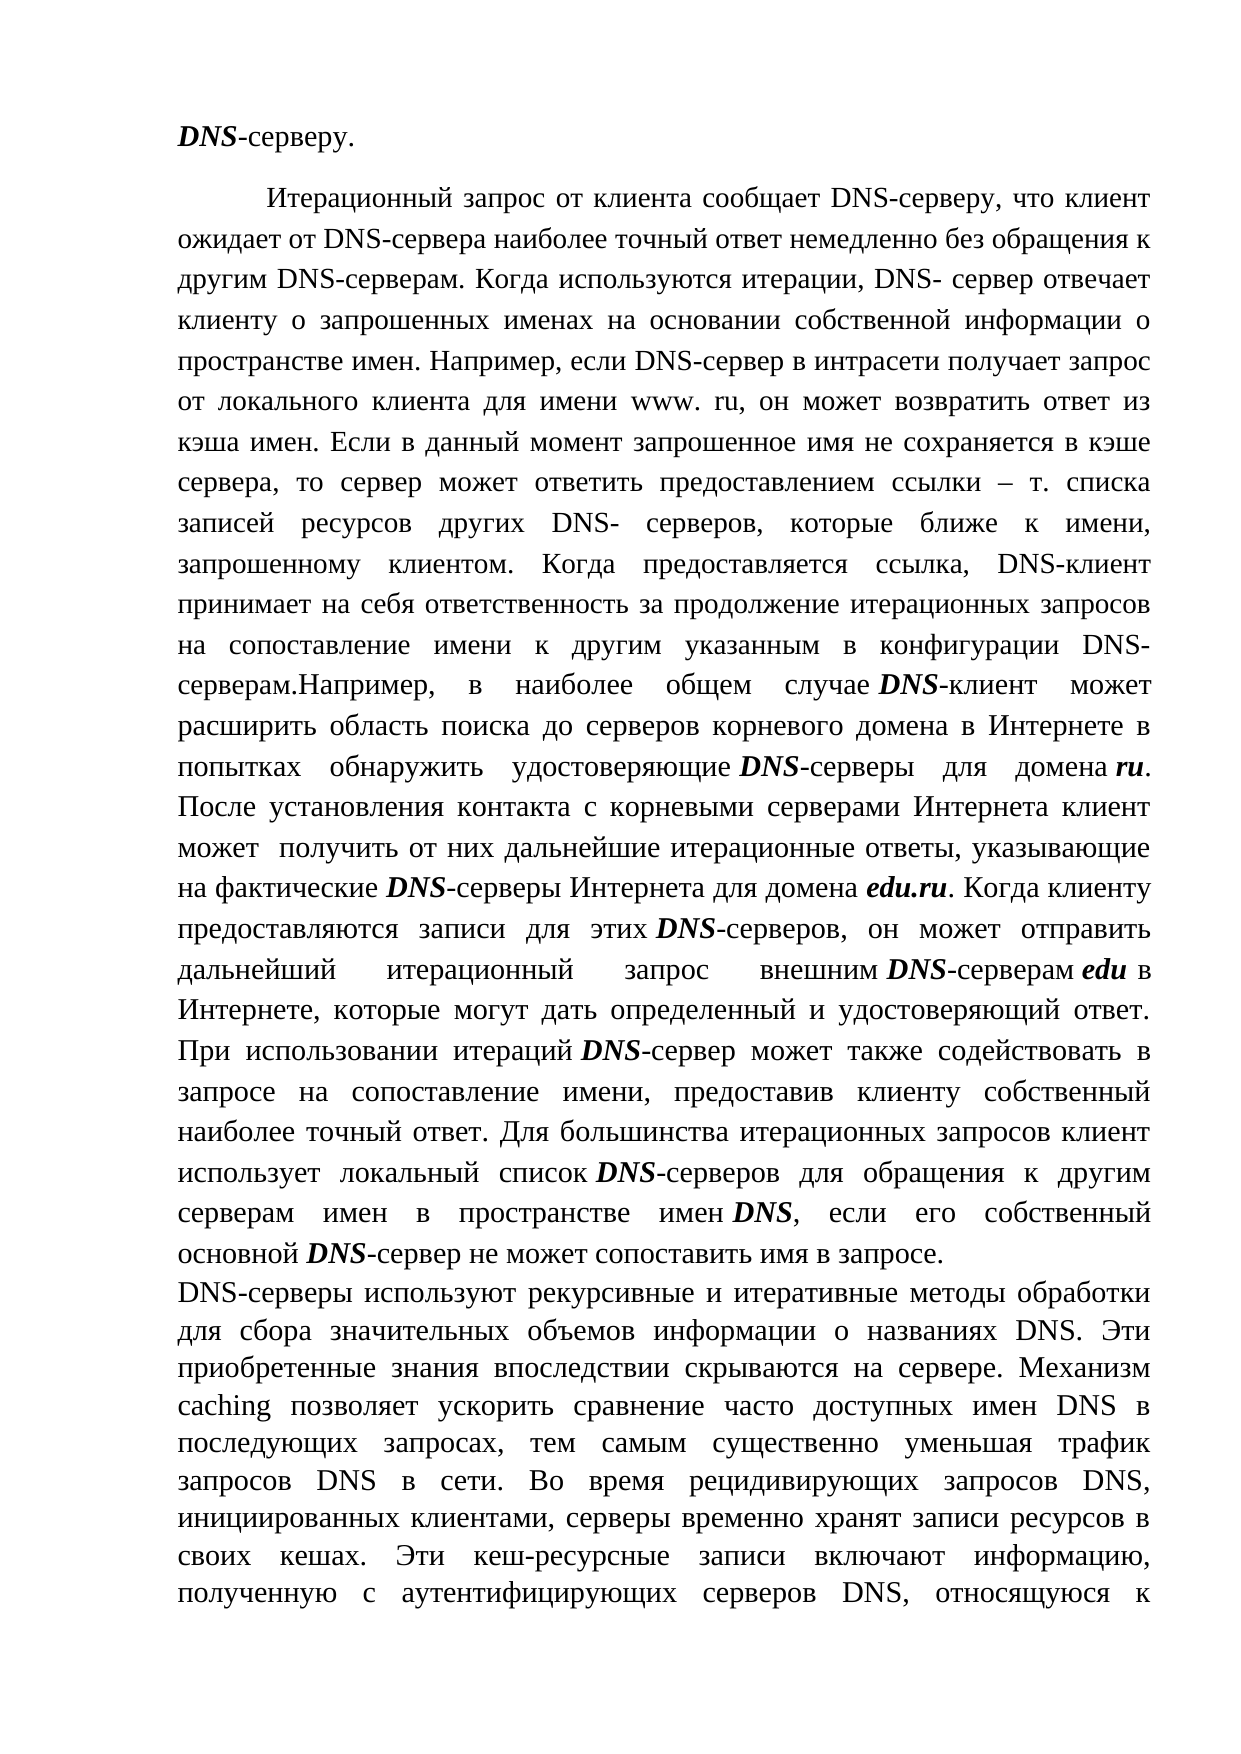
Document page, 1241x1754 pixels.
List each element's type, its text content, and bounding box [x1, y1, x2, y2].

text Итерационный запрос от клиента сообщает DNS-серверу, что клиент ожидает от DNS-сервера наиболее точный ответ немедленно без обращения к другим DNS-серверам. Когда используются итерации, DNS- сервер отвечает клиенту о запрошенных именах на основании собственной информации о пространстве имен. Например, если DNS-сервер в интрасети получает запрос от локального клиента для имени www. ru, он может возвратить ответ из кэша имен. Если в данный момент запрошенное имя не сохраняется в кэше сервера, то сервер может ответить предоставлением ссылки – т. списка записей ресурсов других DNS- серверов, которые ближе к имени, запрошенному клиентом. Когда предоставляется ссылка, DNS-клиент принимает на себя ответственность за продолжение итерационных запросов на сопоставление имени к другим указанным в конфигурации DNS-серверам.Например, в наиболее общем случае DNS-клиент может расширить область поиска до серверов корневого домена в Интернете в попытках обнаружить удостоверяющие DNS-серверы для домена ru. После установления контакта с корневыми серверами Интернета клиент может получить от них дальнейшие итерационные ответы, указывающие на фактические DNS-серверы Интернета для домена edu.ru. Когда клиенту предоставляются записи для этих DNS-серверов, он может отправить дальнейший итерационный запрос внешним DNS-серверам edu в Интернете, которые могут дать определенный и удостоверяющий ответ. При использовании итераций DNS-сервер может также содействовать в запросе на сопоставление имени, предоставив клиенту собственный наиболее точный ответ. Для большинства итерационных запросов клиент использует локальный список DNS-серверов для обращения к другим серверам имен в пространстве имен DNS, если его собственный основной DNS-сервер не может сопоставить имя в запросе. [177, 173, 1152, 1270]
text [177, 1272, 1152, 1609]
text DNS-серверу. [177, 118, 1152, 153]
